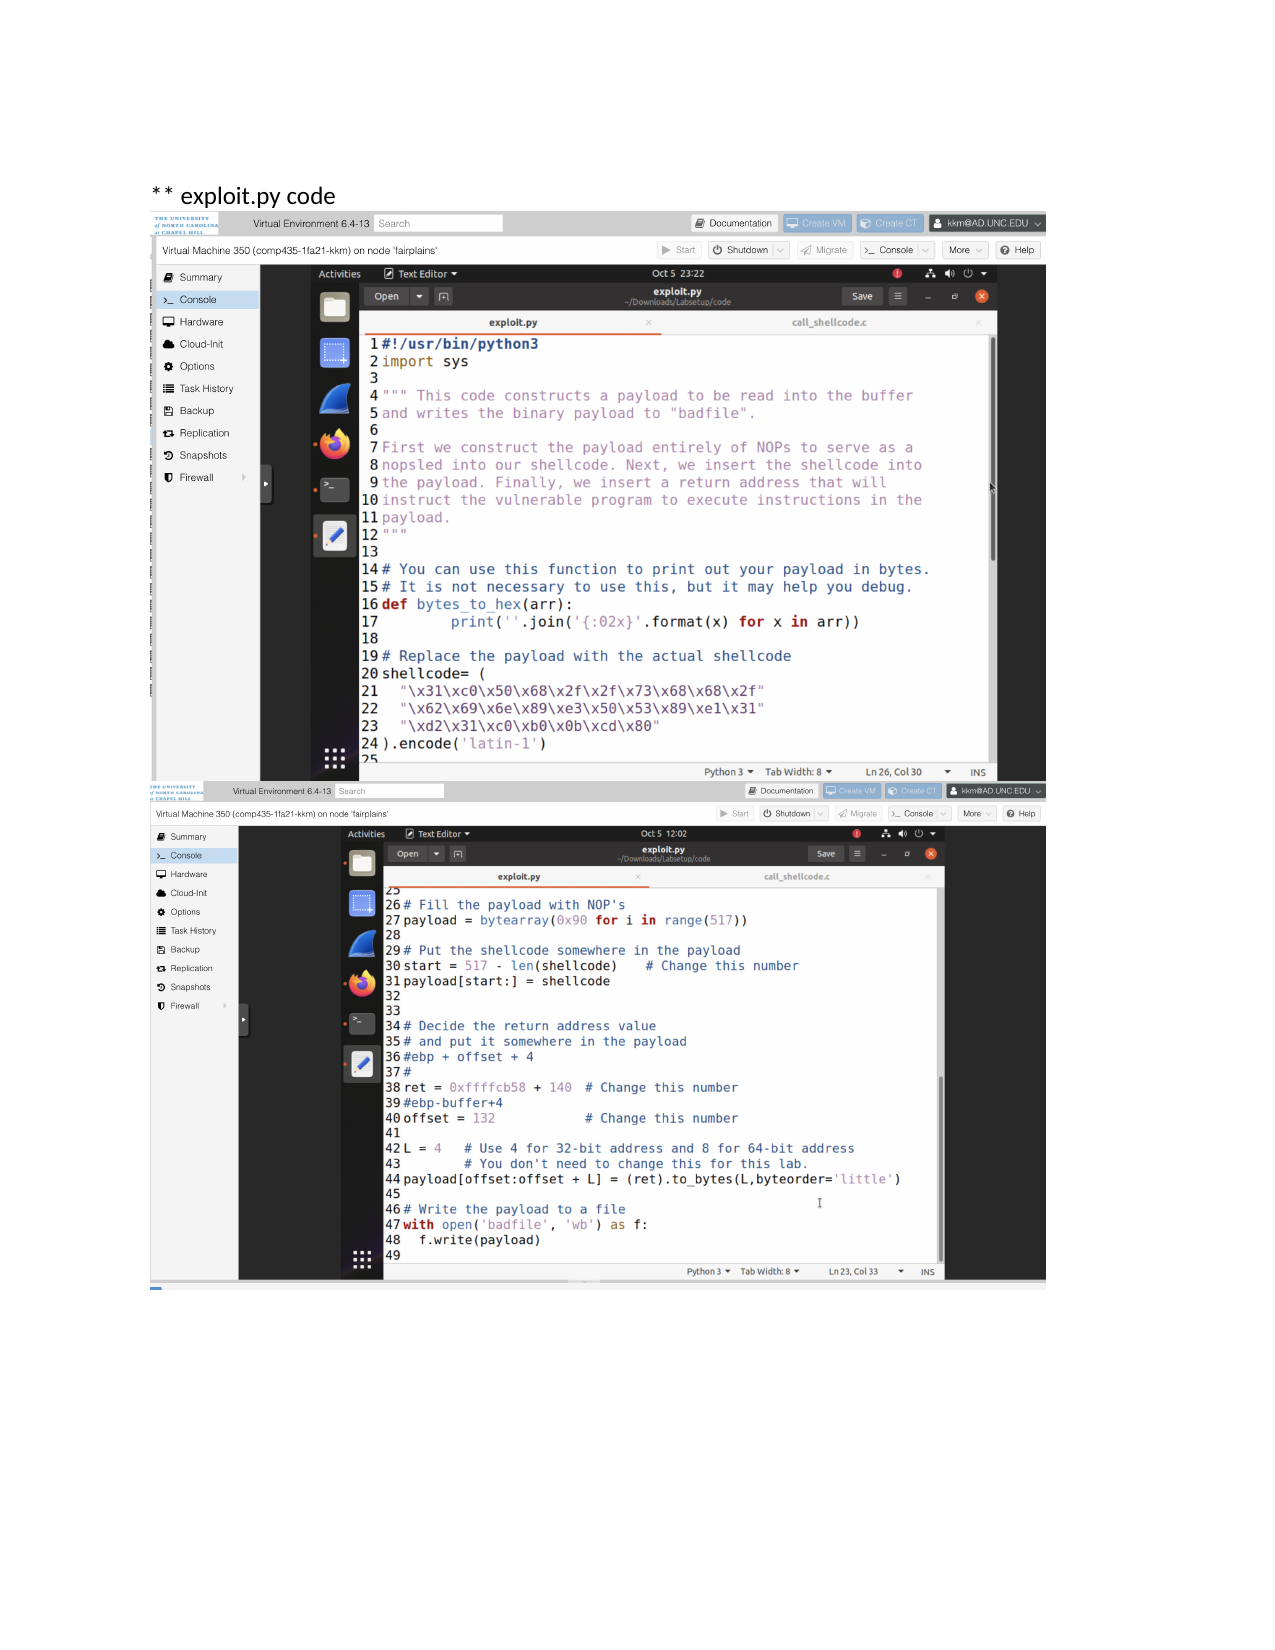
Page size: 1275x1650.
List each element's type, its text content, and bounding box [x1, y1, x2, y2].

picture [150, 211, 1046, 1290]
text ** exploit.py code [150, 181, 1125, 211]
